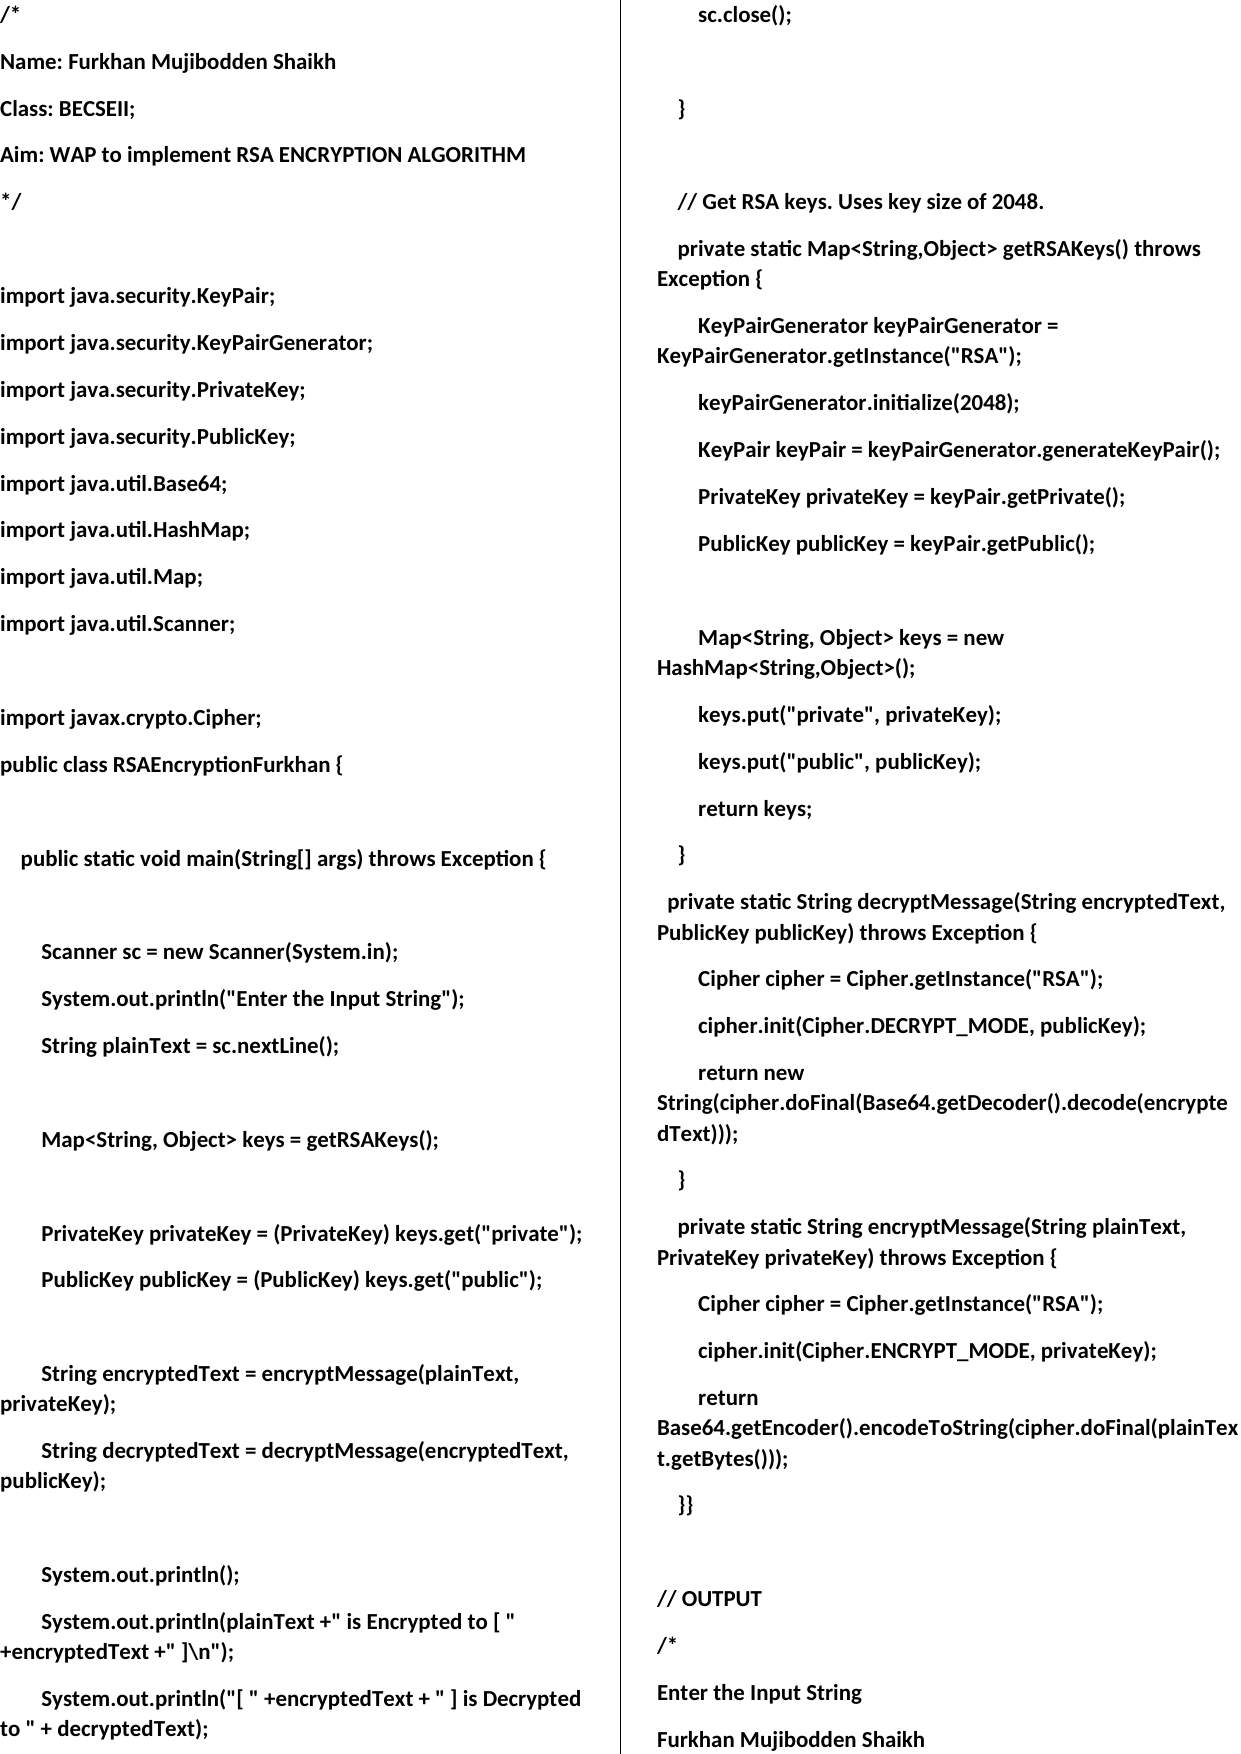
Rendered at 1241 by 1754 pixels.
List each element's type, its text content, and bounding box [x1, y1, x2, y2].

text /* [0, 0, 583, 28]
text KeyPairGenerator keyPairGenerator = KeyPairGenerator.getInstance("RSA"); [657, 311, 1240, 370]
text } [657, 841, 1240, 869]
text sc.close(); [657, 0, 1240, 28]
text private static Map<String,Object> getRSAKeys() throws Exception { [657, 234, 1240, 293]
text import java.util.Map; [0, 562, 583, 591]
text private static String encryptMessage(String plainText, PrivateKey privateKey) throws Exception { [657, 1212, 1240, 1271]
text String decryptedText = decryptMessage(encryptedText, publicKey); [0, 1436, 583, 1495]
text import java.security.KeyPair; [0, 281, 583, 309]
text Class: BECSEII; [0, 94, 583, 122]
text import javax.crypto.Cipher; [0, 703, 583, 731]
text PublicKey publicKey = keyPair.getPublic(); [657, 529, 1240, 557]
text Scanner sc = new Scanner(System.in); [0, 937, 583, 966]
text keys.put("private", privateKey); [657, 700, 1240, 728]
text PrivateKey privateKey = keyPair.getPrivate(); [657, 482, 1240, 510]
text import java.util.HashMap; [0, 516, 583, 544]
text /* [657, 1631, 1240, 1659]
text import java.util.Base64; [0, 469, 583, 497]
text keys.put("public", publicKey); [657, 747, 1240, 775]
text String encryptedText = encryptMessage(plainText, privateKey); [0, 1359, 583, 1418]
text import java.security.PrivateKey; [0, 375, 583, 403]
text }} [657, 1491, 1240, 1519]
text System.out.println(plainText +" is Encrypted to [ " +encryptedText +" ]\n"); [0, 1607, 583, 1666]
text Aim: WAP to implement RSA ENCRYPTION ALGORITHM [0, 141, 583, 169]
text cipher.init(Cipher.ENCRYPT_MODE, privateKey); [657, 1336, 1240, 1364]
text // Get RSA keys. Uses key size of 2048. [657, 187, 1240, 216]
text public class RSAEncryptionFurkhan { [0, 750, 583, 778]
text import java.security.KeyPairGenerator; [0, 328, 583, 356]
text } [657, 94, 1240, 122]
text return new String(cipher.doFinal(Base64.getDecoder().decode(encryptedText))); [657, 1058, 1240, 1147]
text Cipher cipher = Cipher.getInstance("RSA"); [657, 1289, 1240, 1318]
text */ [0, 187, 583, 216]
text Cipher cipher = Cipher.getInstance("RSA"); [657, 964, 1240, 993]
text public static void main(String[] args) throws Exception { [0, 844, 583, 872]
text System.out.println("[ " +encryptedText + " ] is Decrypted to " + decryptedText); [0, 1684, 583, 1743]
text import java.security.PublicKey; [0, 422, 583, 450]
text Furkhan Mujibodden Shaikh [657, 1725, 1240, 1753]
text // OUTPUT [657, 1584, 1240, 1612]
text } [657, 1166, 1240, 1194]
text private static String decryptMessage(String encryptedText, PublicKey publicKey) throws Exception { [657, 887, 1240, 946]
text String plainText = sc.nextLine(); [0, 1031, 583, 1059]
text Map<String, Object> keys = new HashMap<String,Object>(); [657, 623, 1240, 681]
text System.out.println(); [0, 1560, 583, 1588]
text KeyPair keyPair = keyPairGenerator.generateKeyPair(); [657, 435, 1240, 463]
text return Base64.getEncoder().encodeToString(cipher.doFinal(plainText.getBytes())); [657, 1383, 1240, 1472]
text PublicKey publicKey = (PublicKey) keys.get("public"); [0, 1266, 583, 1294]
text keyPairGenerator.initialize(2048); [657, 388, 1240, 417]
text Name: Furkhan Mujibodden Shaikh [0, 47, 583, 75]
text Map<String, Object> keys = getRSAKeys(); [0, 1125, 583, 1153]
text import java.util.Scanner; [0, 609, 583, 637]
text Enter the Input String [657, 1678, 1240, 1706]
text return keys; [657, 794, 1240, 822]
text PrivateKey privateKey = (PrivateKey) keys.get("private"); [0, 1219, 583, 1247]
text cipher.init(Cipher.DECRYPT_MODE, publicKey); [657, 1011, 1240, 1039]
text System.out.println("Enter the Input String"); [0, 984, 583, 1012]
